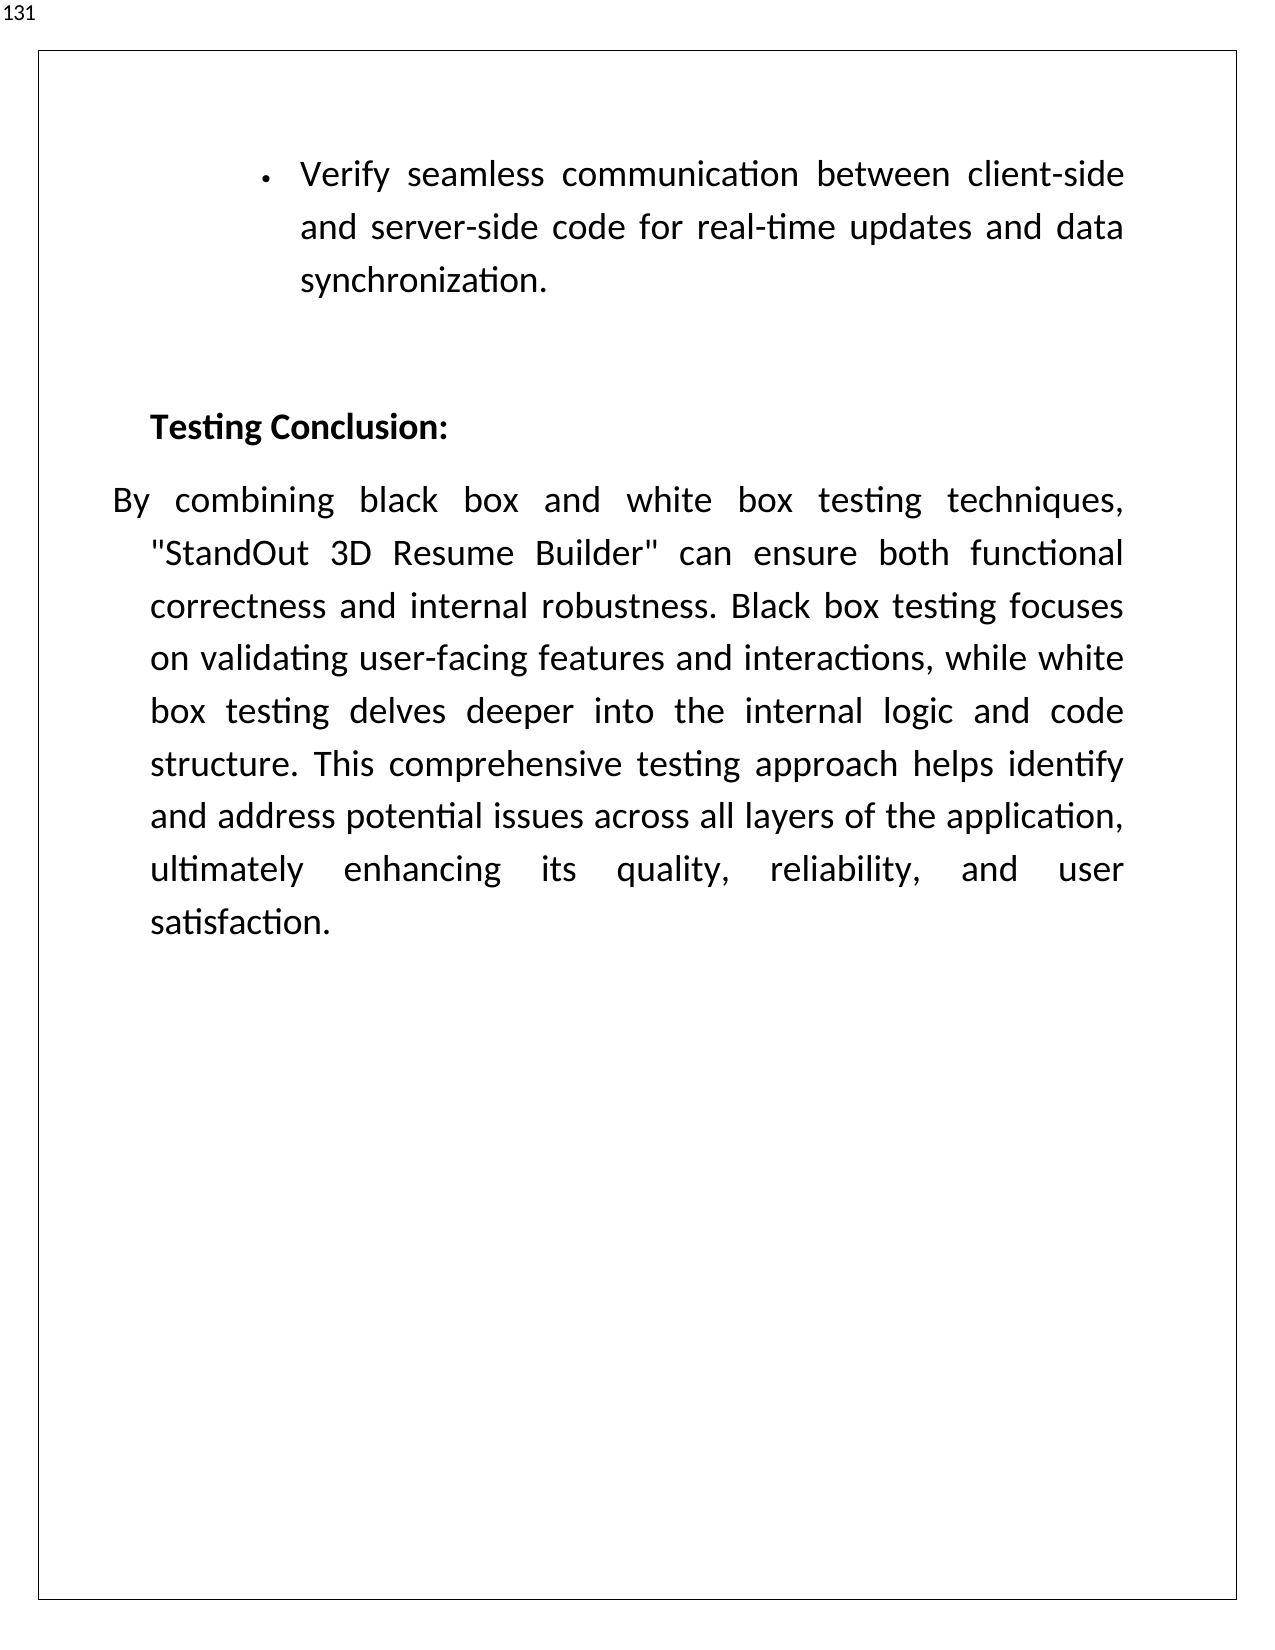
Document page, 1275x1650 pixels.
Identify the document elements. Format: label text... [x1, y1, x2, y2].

list Verify seamless communication between client-side and server-side code for real-time updates and data synchronization. [262, 150, 1126, 301]
subtitle Testing Conclusion: [150, 403, 1236, 448]
text By combining black box and white box testing techniques, "StandOut 3D Resume Builder" can ensure both functional correctness and internal robustness. Black box testing focuses on validating user-facing features and interactions, while white box testing delves deeper into the internal logic and code structure. This comprehensive testing approach helps identify and address potential issues across all layers of the application, ultimately enhancing its quality, reliability, and user satisfaction. [112, 476, 1125, 944]
